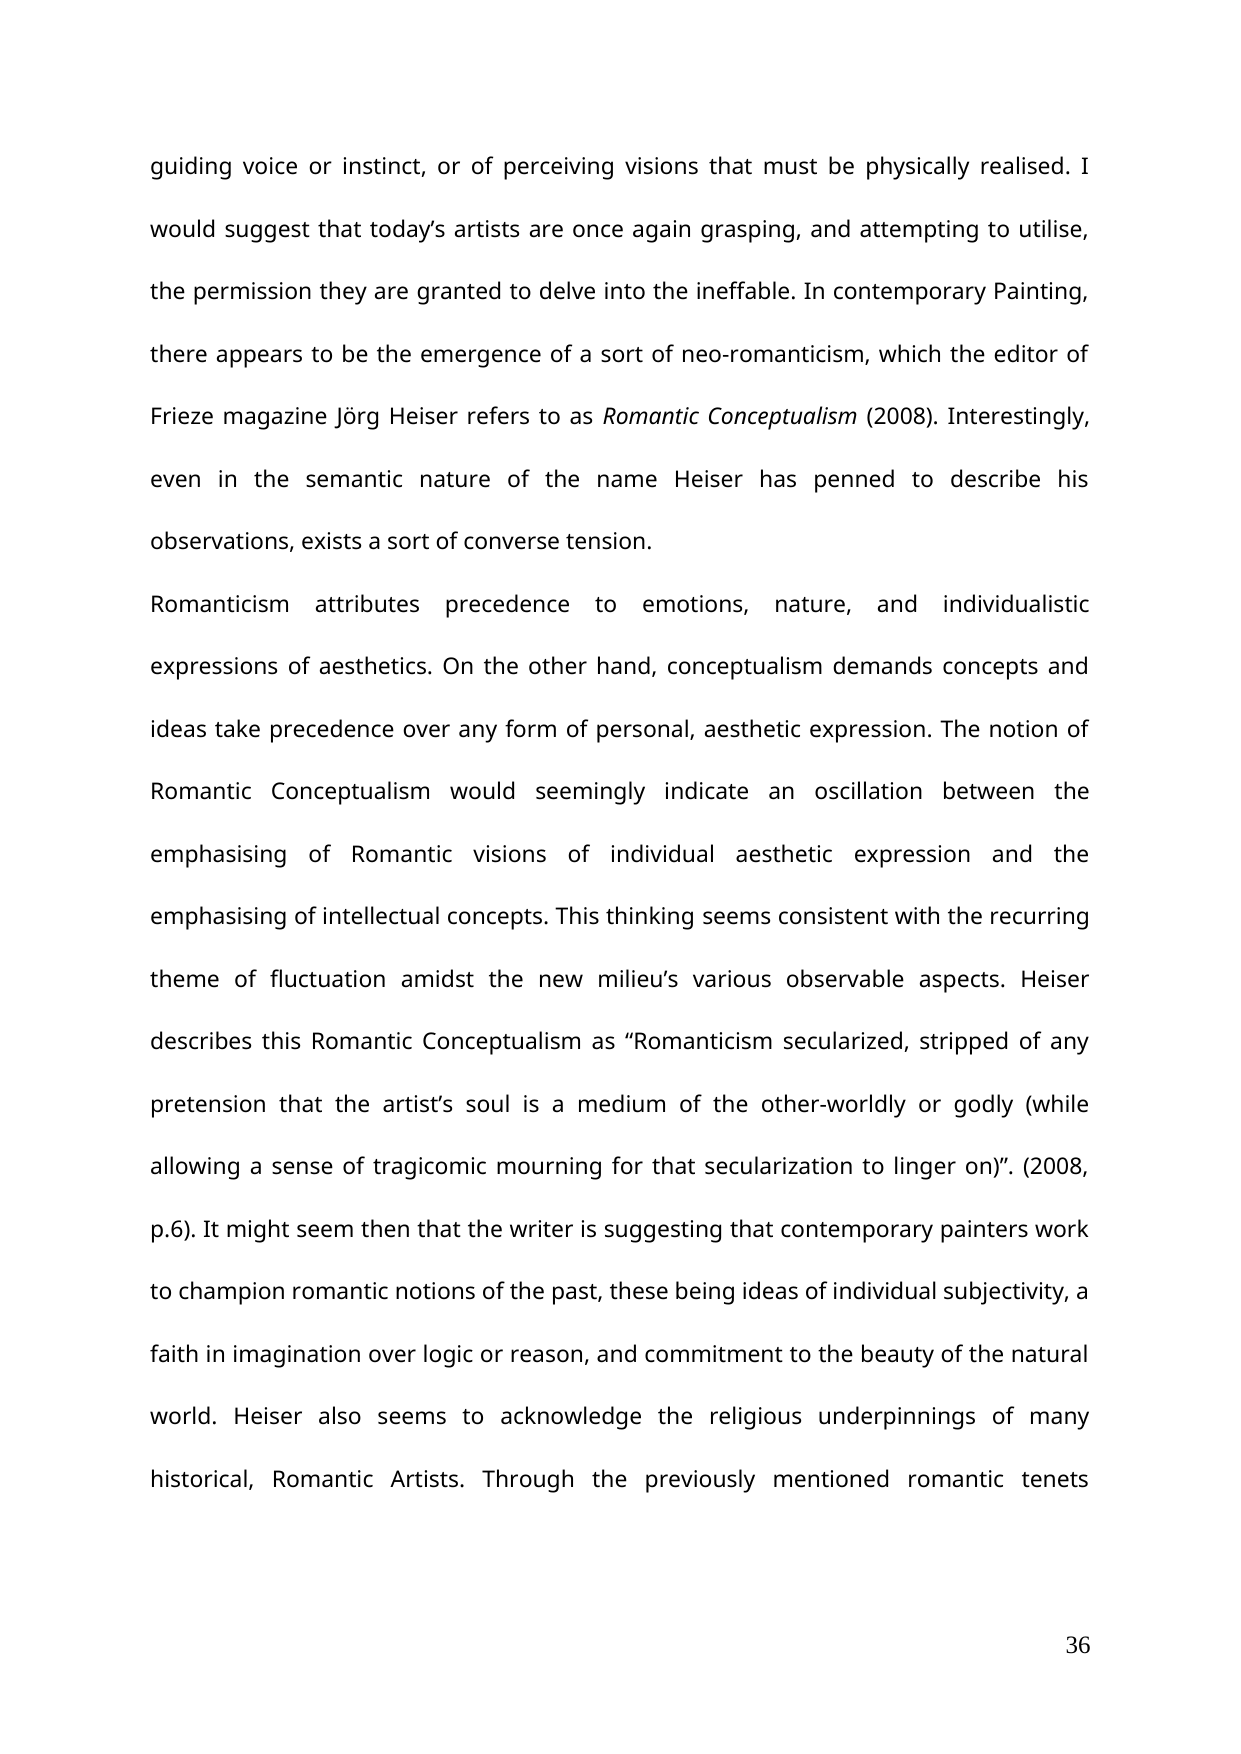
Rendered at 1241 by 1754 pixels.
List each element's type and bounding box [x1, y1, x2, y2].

text [150, 587, 1090, 1494]
text [150, 150, 1090, 556]
